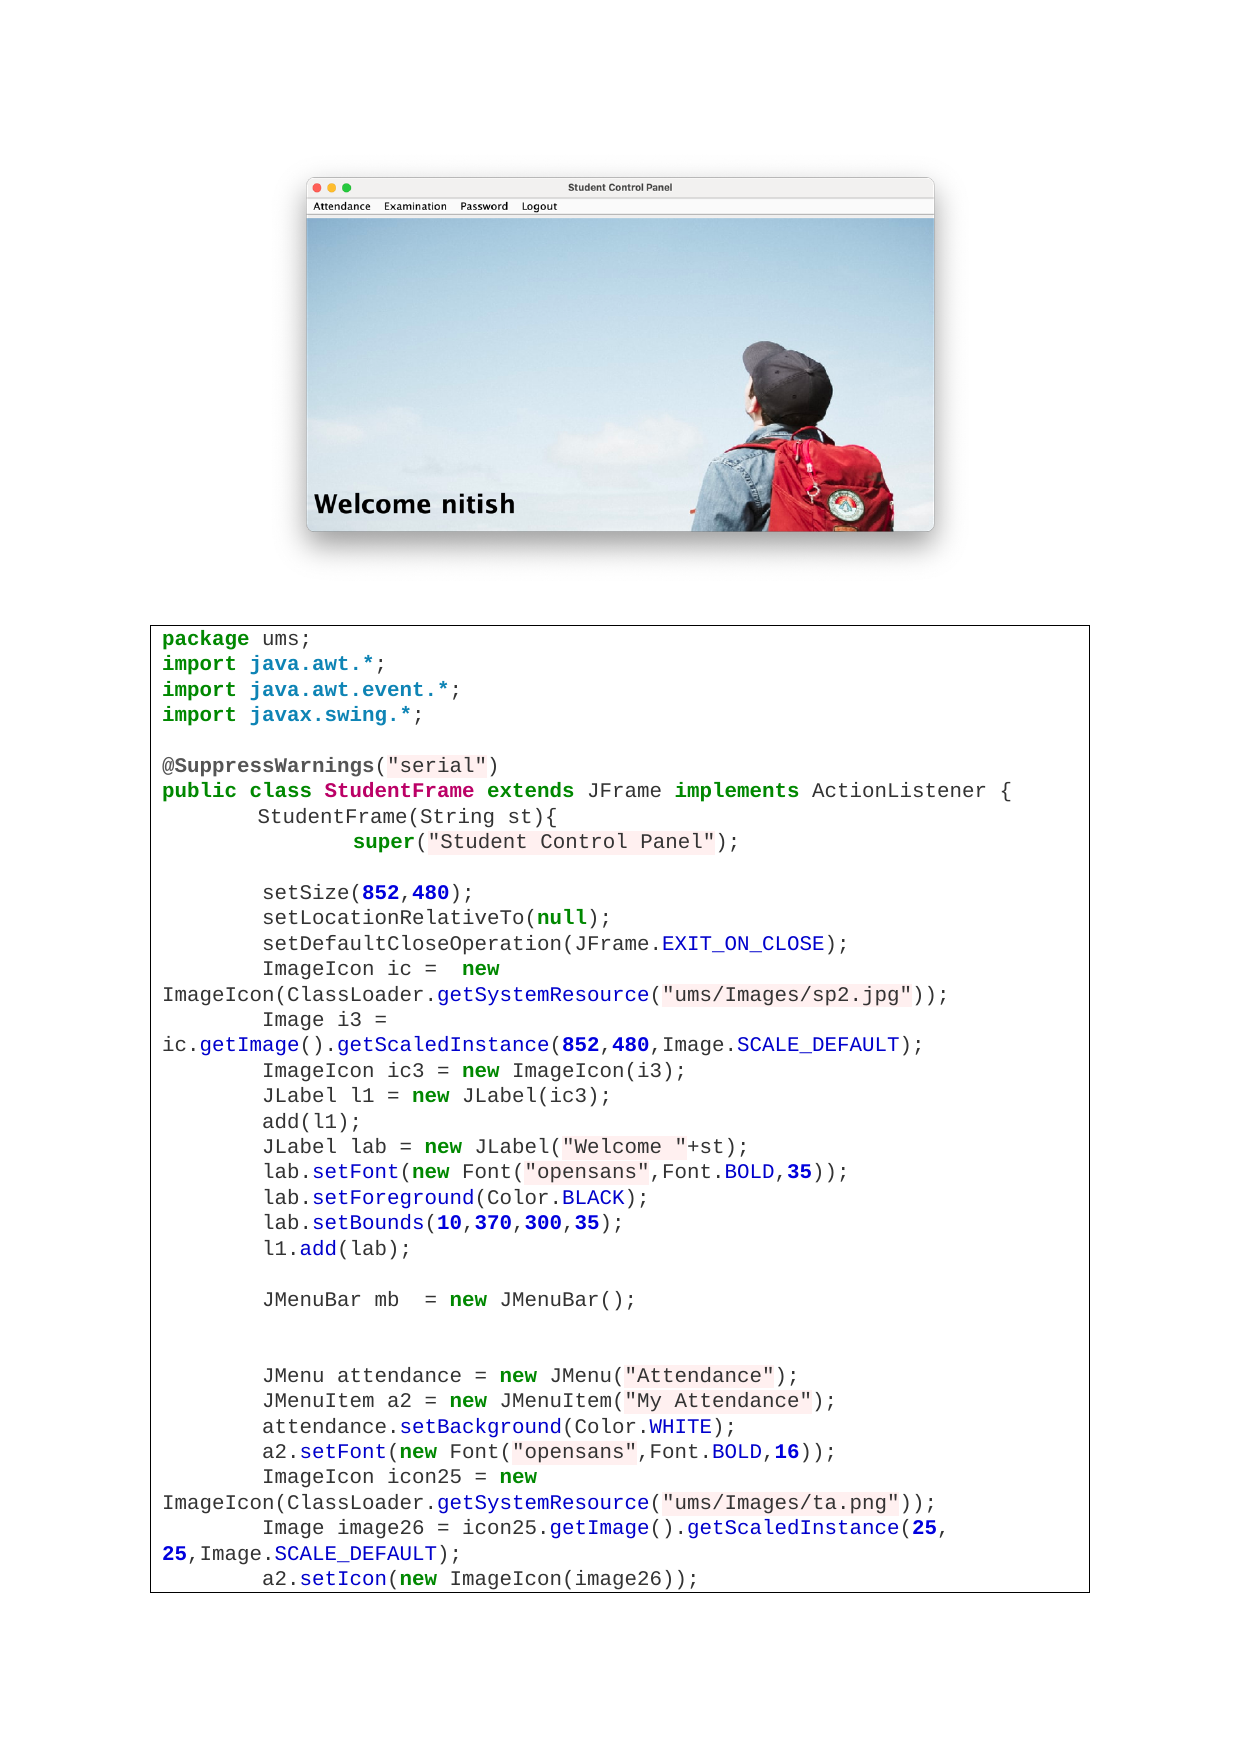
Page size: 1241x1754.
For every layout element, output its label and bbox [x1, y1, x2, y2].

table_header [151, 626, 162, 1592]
picture [265, 150, 975, 586]
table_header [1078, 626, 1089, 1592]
